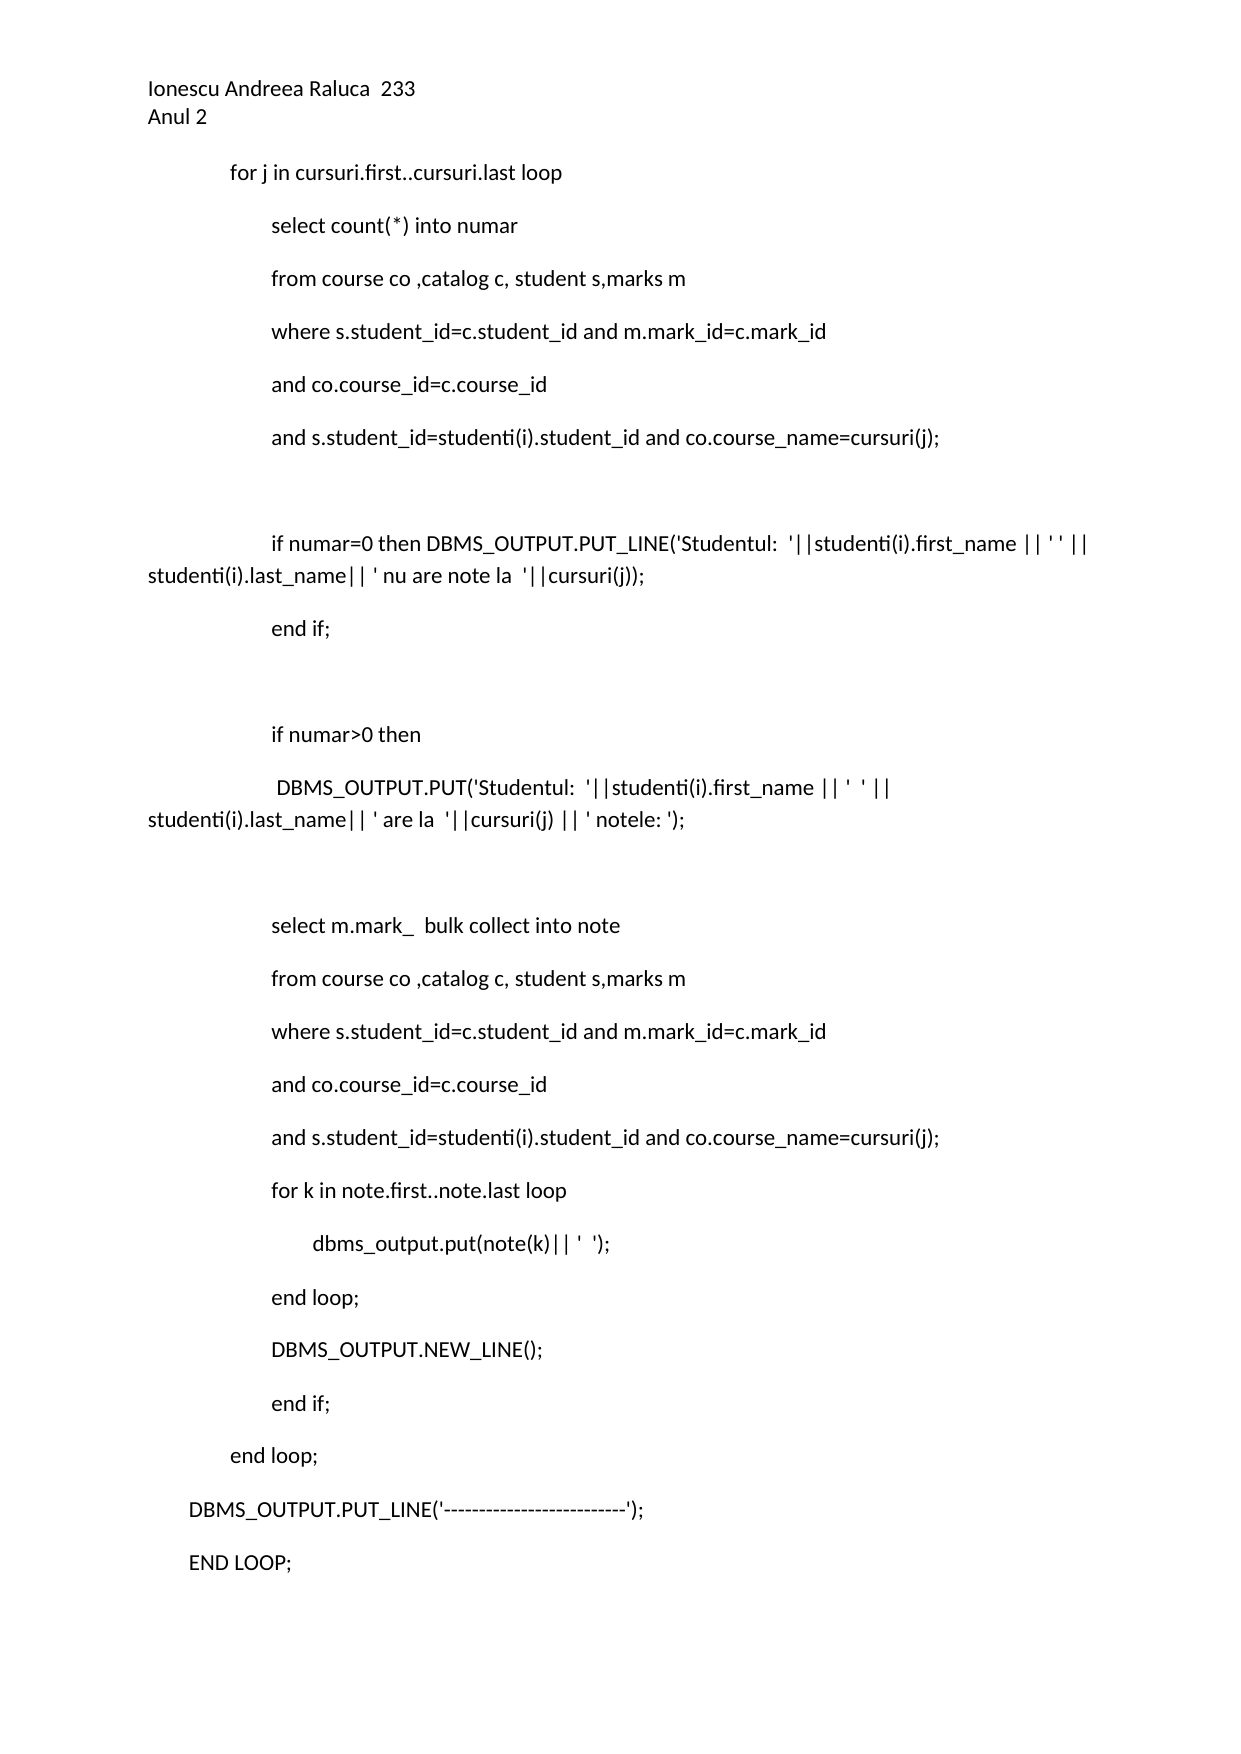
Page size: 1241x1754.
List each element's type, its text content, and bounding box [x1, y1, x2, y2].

text end if; [148, 1389, 1093, 1417]
text select m.mark_ bulk collect into note [148, 911, 1093, 939]
text if numar>0 then [148, 720, 1093, 748]
text end if; [148, 614, 1093, 642]
text DBMS_OUTPUT.PUT_LINE('--------------------------'); [148, 1495, 1093, 1523]
text where s.student_id=c.student_id and m.mark_id=c.mark_id [148, 1017, 1093, 1046]
text and co.course_id=c.course_id [148, 370, 1093, 398]
text where s.student_id=c.student_id and m.mark_id=c.mark_id [148, 317, 1093, 345]
text DBMS_OUTPUT.NEW_LINE(); [148, 1336, 1093, 1364]
text DBMS_OUTPUT.PUT('Studentul: '||studenti(i).first_name || ' ' || studenti(i).last_name|| ' are la '||cursuri(j) || ' notele: '); [148, 773, 1093, 833]
text for k in note.first..note.last loop [148, 1177, 1093, 1204]
text end loop; [148, 1283, 1093, 1311]
text for j in cursuri.first..cursuri.last loop [148, 158, 1093, 186]
text dbms_output.put(note(k)|| ' '); [148, 1229, 1093, 1258]
text select count(*) into numar [148, 211, 1093, 239]
text and s.student_id=studenti(i).student_id and co.course_name=cursuri(j); [148, 1123, 1093, 1152]
text from course co ,catalog c, student s,marks m [148, 964, 1093, 992]
text if numar=0 then DBMS_OUTPUT.PUT_LINE('Studentul: '||studenti(i).first_name || ' ' || studenti(i).last_name|| ' nu are note la '||cursuri(j)); [148, 529, 1093, 589]
text and s.student_id=studenti(i).student_id and co.course_name=cursuri(j); [148, 423, 1093, 451]
text end loop; [148, 1442, 1093, 1470]
text END LOOP; [148, 1548, 1093, 1576]
text from course co ,catalog c, student s,marks m [148, 264, 1093, 292]
text and co.course_id=c.course_id [148, 1071, 1093, 1098]
